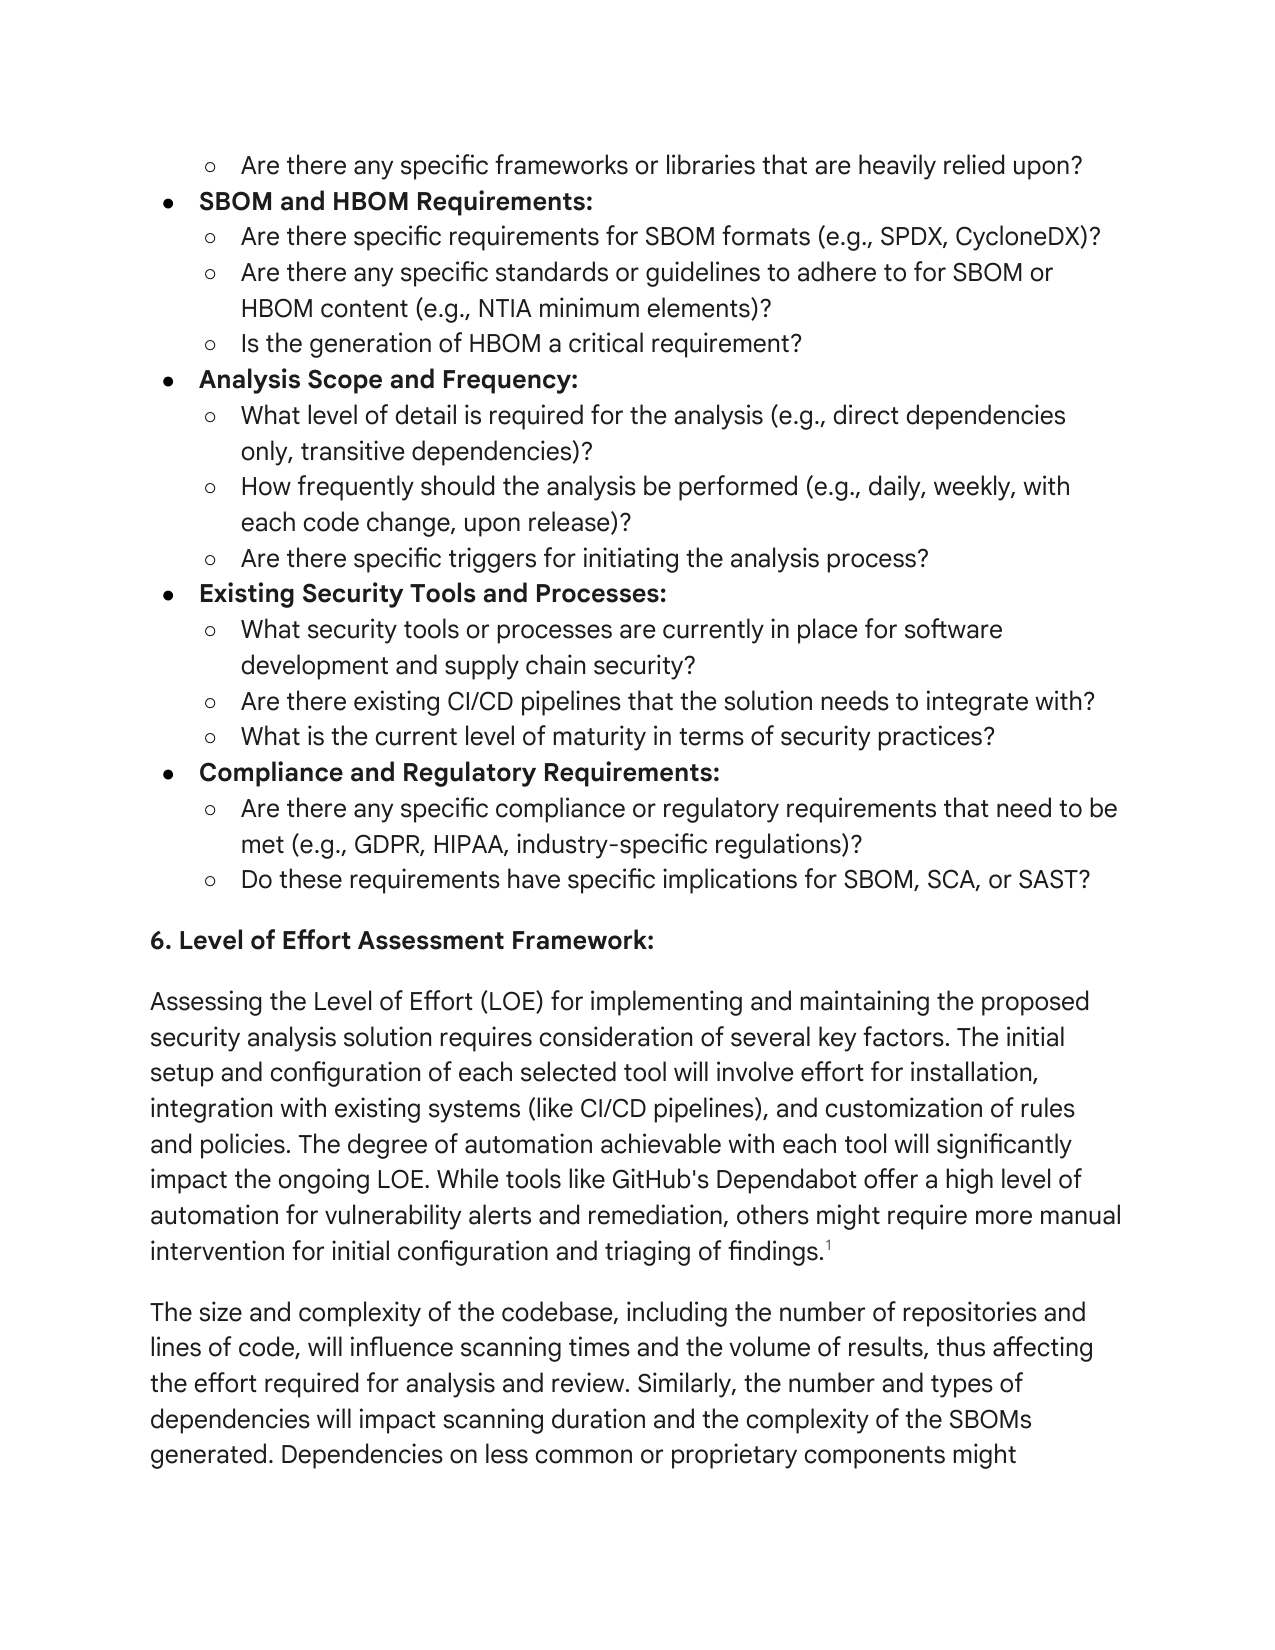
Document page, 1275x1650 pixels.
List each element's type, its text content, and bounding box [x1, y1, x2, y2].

list Is the generation of HBOM a critical requirement? [203, 329, 1125, 360]
list Are there specific triggers for initiating the analysis process? [203, 543, 1125, 574]
text 6. Level of Effort Assessment Framework: [150, 925, 1125, 957]
list Do these requirements have specific implications for SBOM, SCA, or SAST? [203, 864, 1125, 896]
list What security tools or processes are currently in place for software development and supply chain security? [203, 614, 1125, 682]
list Are there any specific standards or guidelines to adhere to for SBOM or HBOM content (e.g., NTIA minimum elements)? [203, 257, 1125, 324]
list How frequently should the analysis be performed (e.g., daily, weekly, with each code change, upon release)? [203, 472, 1125, 539]
list Analysis Scope and Frequency: [161, 364, 1125, 396]
list Compliance and Regulatory Requirements: [161, 757, 1125, 789]
list Are there any specific compliance or regulatory requirements that need to be met (e.g., GDPR, HIPAA, industry-specific regulations)? [203, 793, 1125, 860]
text Assessing the Level of Effort (LOE) for implementing and maintaining the proposed security analysis solution requires consideration of several key factors. The initial setup and configuration of each selected tool will involve effort for installation, integration with existing systems (like CI/CD pipelines), and customization of rules and policies. The degree of automation achievable with each tool will significantly impact the ongoing LOE. While tools like GitHub's Dependabot offer a high level of automation for vulnerability alerts and remediation, others might require more manual intervention for initial configuration and triaging of findings.1 [150, 986, 1125, 1267]
list Existing Security Tools and Processes: [161, 579, 1125, 610]
list What is the current level of maturity in terms of security practices? [203, 722, 1125, 753]
list What level of detail is required for the analysis (e.g., direct dependencies only, transitive dependencies)? [203, 400, 1125, 467]
list Are there existing CI/CD pipelines that the solution needs to integrate with? [203, 686, 1125, 717]
list Are there specific requirements for SBOM formats (e.g., SPDX, CycloneDX)? [203, 221, 1125, 253]
list Are there any specific frameworks or libraries that are heavily relied upon? [203, 150, 1125, 181]
list SBOM and HBOM Requirements: [161, 186, 1125, 217]
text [150, 1297, 1125, 1471]
